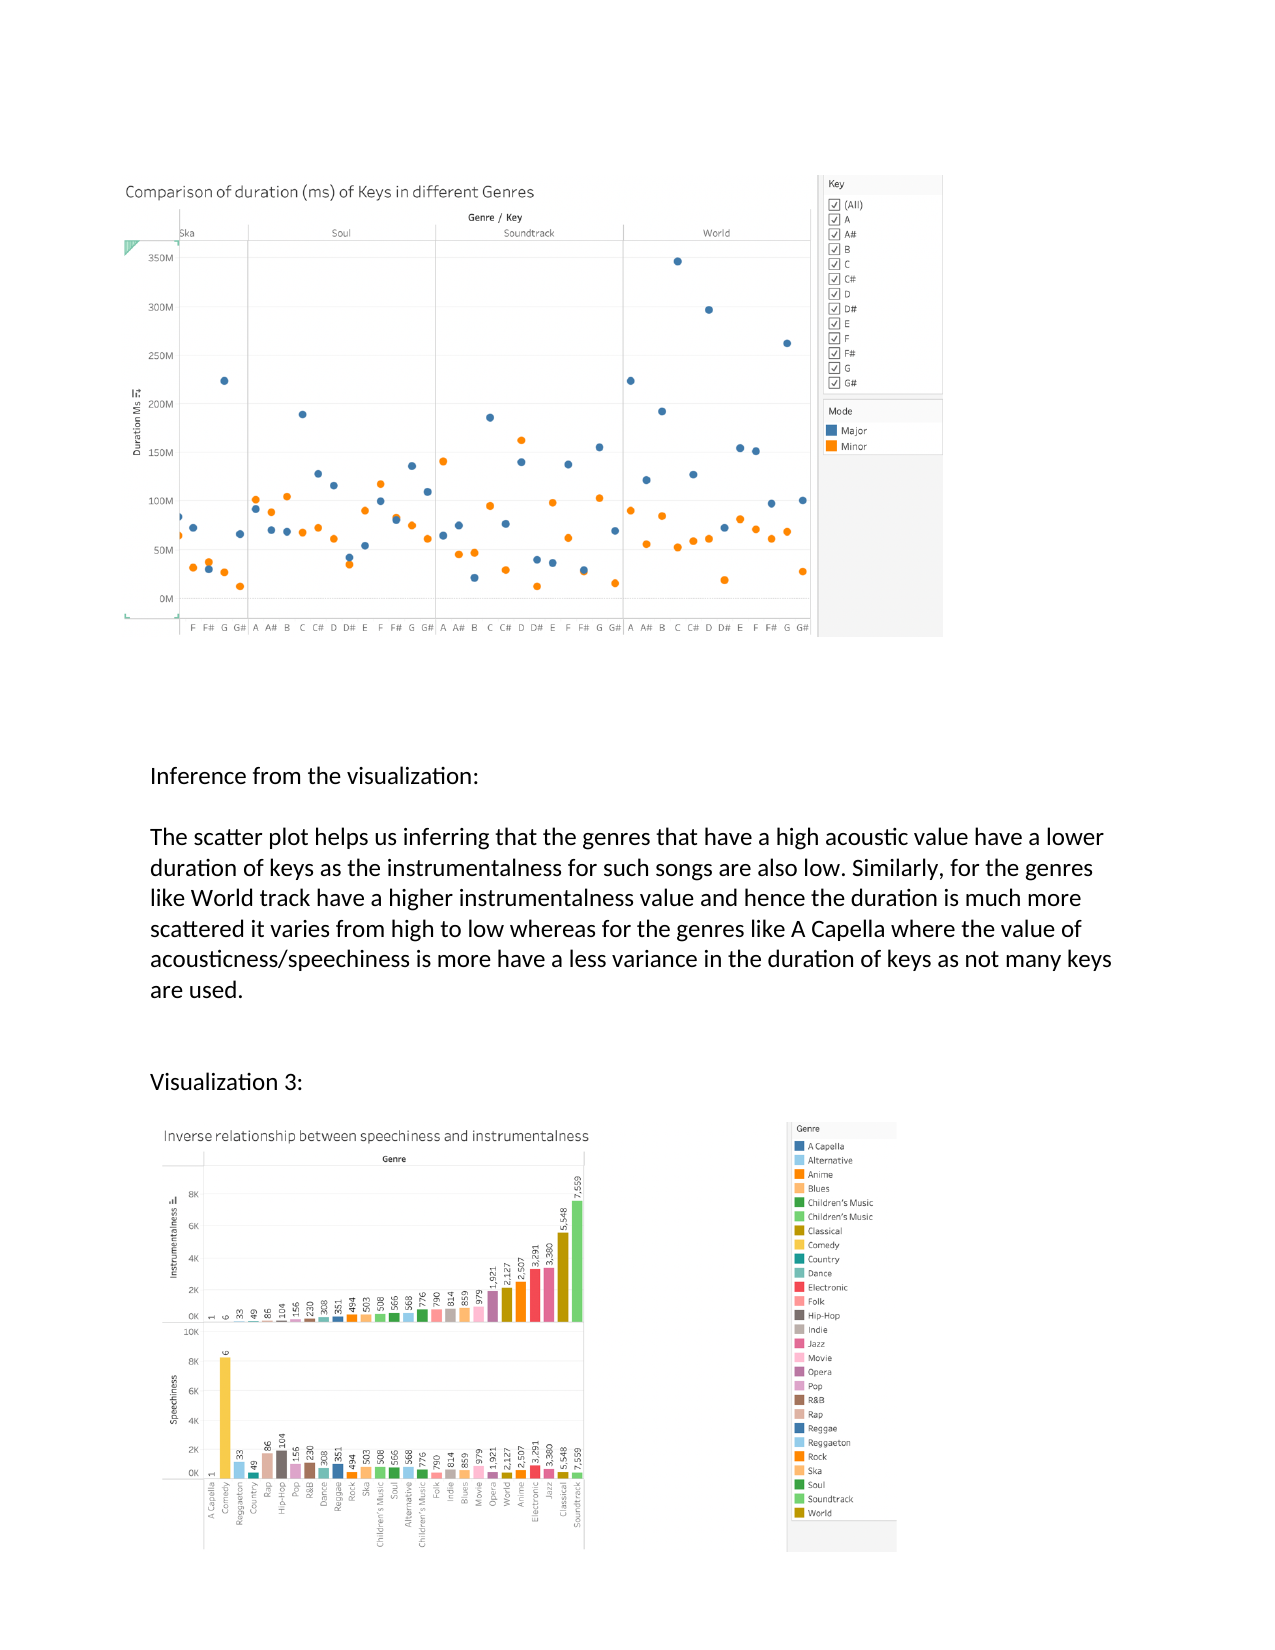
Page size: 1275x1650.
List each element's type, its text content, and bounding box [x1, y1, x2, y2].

text The scatter plot helps us inferring that the genres that have a high acoustic value have a lower duration of keys as the instrumentalness for such songs are also low. Similarly, for the genres like World track have a higher instrumentalness value and hence the duration is much more scattered it varies from high to low whereas for the genres like A Capella where the value of acousticness/speechiness is more have a less variance in the duration of keys as not many keys are used. [150, 821, 1125, 1004]
picture [161, 1122, 897, 1552]
picture [120, 175, 943, 637]
text Inference from the visualization: [150, 760, 1125, 791]
text Visualization 3: [150, 1066, 1125, 1096]
